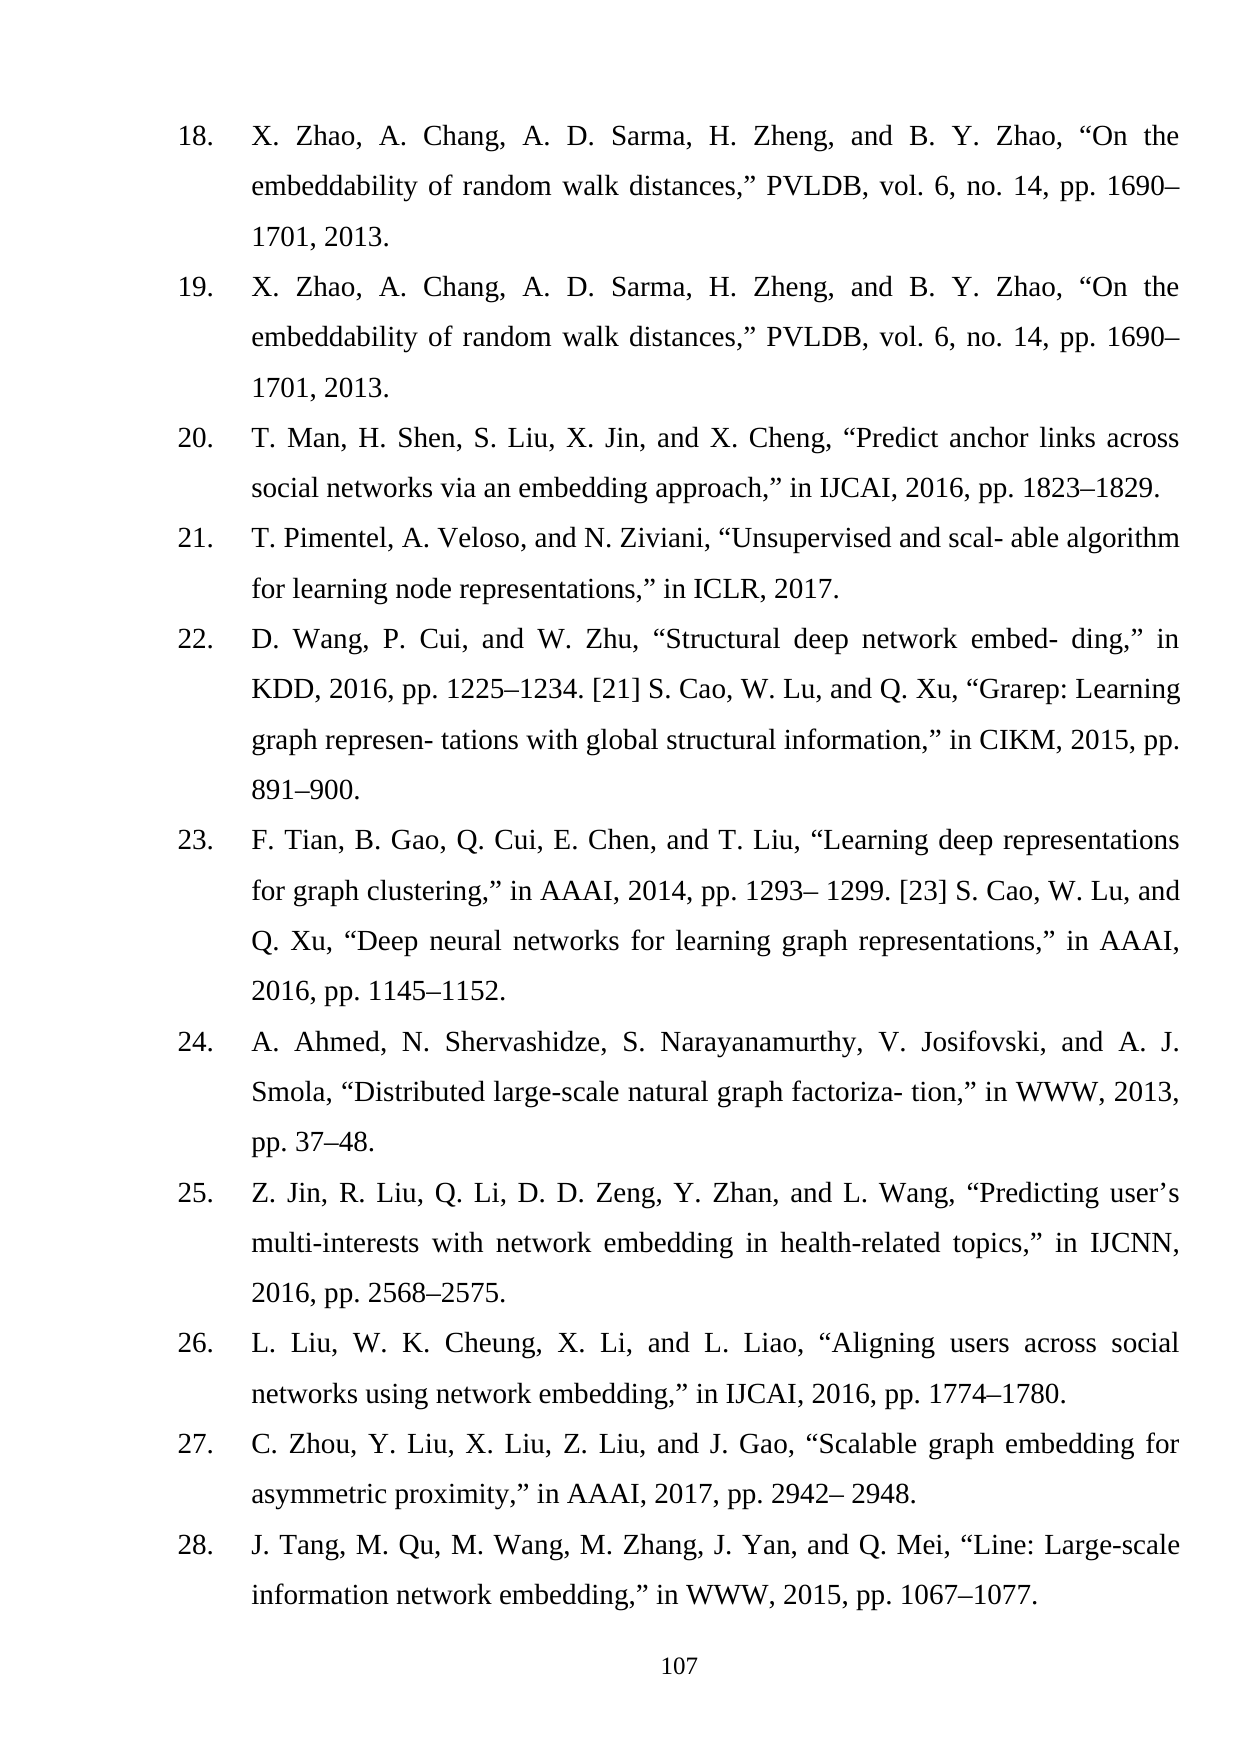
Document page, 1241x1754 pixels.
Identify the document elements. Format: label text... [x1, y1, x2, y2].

list D. Wang, P. Cui, and W. Zhu, “Structural deep network embed- ding,” in KDD, 2016, pp. 1225–1234. [21] S. Cao, W. Lu, and Q. Xu, “Grarep: Learning graph represen- tations with global structural information,” in CIKM, 2015, pp. 891–900. [177, 621, 1181, 806]
list T. Man, H. Shen, S. Liu, X. Jin, and X. Cheng, “Predict anchor links across social networks via an embedding approach,” in IJCAI, 2016, pp. 1823–1829. [177, 420, 1181, 504]
list L. Liu, W. K. Cheung, X. Li, and L. Liao, “Aligning users across social networks using network embedding,” in IJCAI, 2016, pp. 1774–1780. [177, 1326, 1181, 1409]
list C. Zhou, Y. Liu, X. Liu, Z. Liu, and J. Gao, “Scalable graph embedding for asymmetric proximity,” in AAAI, 2017, pp. 2942– 2948. [177, 1426, 1181, 1510]
list X. Zhao, A. Chang, A. D. Sarma, H. Zheng, and B. Y. Zhao, “On the embeddability of random walk distances,” PVLDB, vol. 6, no. 14, pp. 1690–1701, 2013. [177, 118, 1181, 252]
list Z. Jin, R. Liu, Q. Li, D. D. Zeng, Y. Zhan, and L. Wang, “Predicting user’s multi-interests with network embedding in health-related topics,” in IJCNN, 2016, pp. 2568–2575. [177, 1175, 1181, 1309]
list F. Tian, B. Gao, Q. Cui, E. Chen, and T. Liu, “Learning deep representations for graph clustering,” in AAAI, 2014, pp. 1293– 1299. [23] S. Cao, W. Lu, and Q. Xu, “Deep neural networks for learning graph representations,” in AAAI, 2016, pp. 1145–1152. [177, 822, 1181, 1007]
list T. Pimentel, A. Veloso, and N. Ziviani, “Unsupervised and scal- able algorithm for learning node representations,” in ICLR, 2017. [177, 521, 1181, 604]
list A. Ahmed, N. Shervashidze, S. Narayanamurthy, V. Josifovski, and A. J. Smola, “Distributed large-scale natural graph factoriza- tion,” in WWW, 2013, pp. 37–48. [177, 1024, 1181, 1158]
list J. Tang, M. Qu, M. Wang, M. Zhang, J. Yan, and Q. Mei, “Line: Large-scale information network embedding,” in WWW, 2015, pp. 1067–1077. [177, 1527, 1181, 1611]
list X. Zhao, A. Chang, A. D. Sarma, H. Zheng, and B. Y. Zhao, “On the embeddability of random walk distances,” PVLDB, vol. 6, no. 14, pp. 1690–1701, 2013. [177, 269, 1181, 403]
